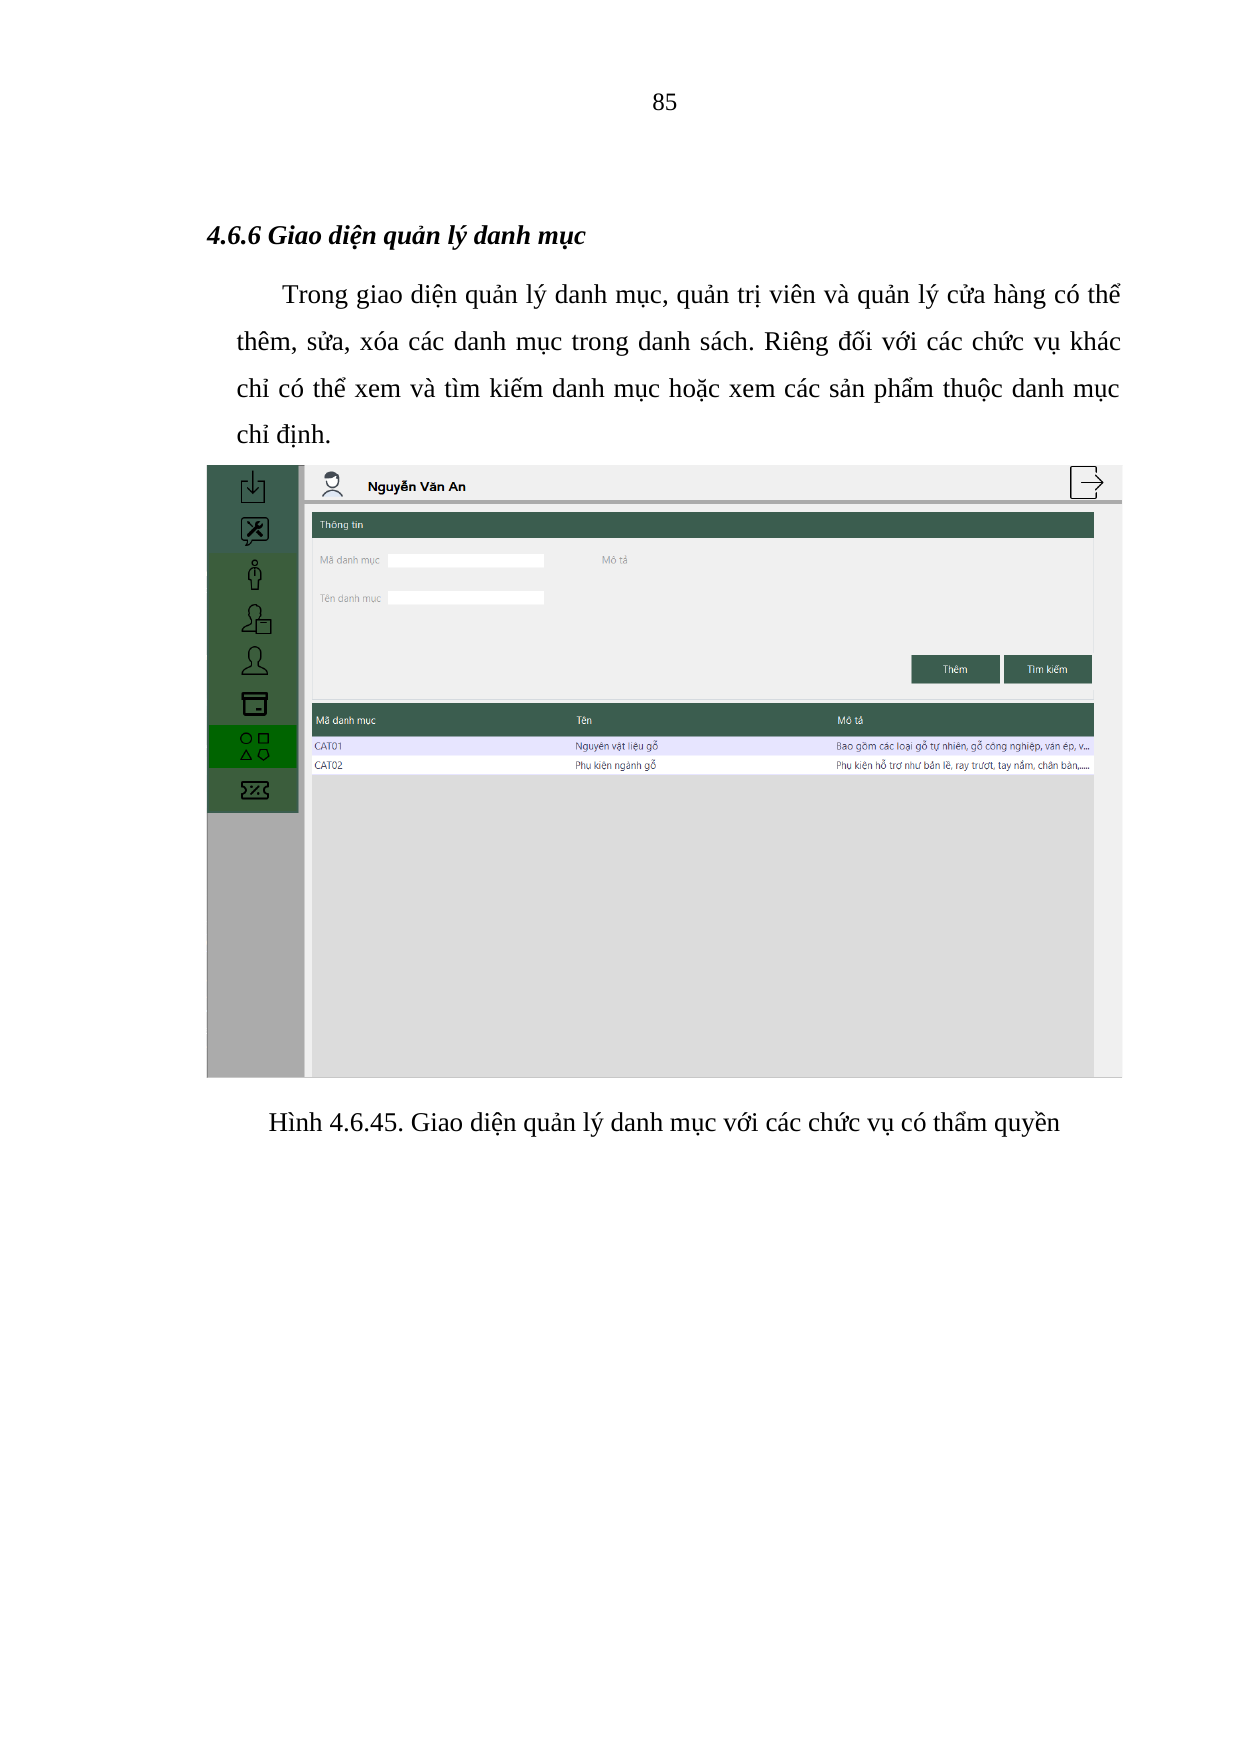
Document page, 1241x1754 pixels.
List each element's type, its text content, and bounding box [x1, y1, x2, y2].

subtitle Giao diện quản lý danh mục [207, 219, 1122, 250]
picture [206, 465, 1123, 1078]
text Trong giao diện quản lý danh mục, quản trị viên và quản lý cửa hàng có thể thêm, sửa, xóa các danh mục trong danh sách. Riêng đối với các chức vụ khác chỉ có thể xem và tìm kiếm danh mục hoặc xem các sản phẩm thuộc danh mục chỉ định. [236, 278, 1122, 449]
